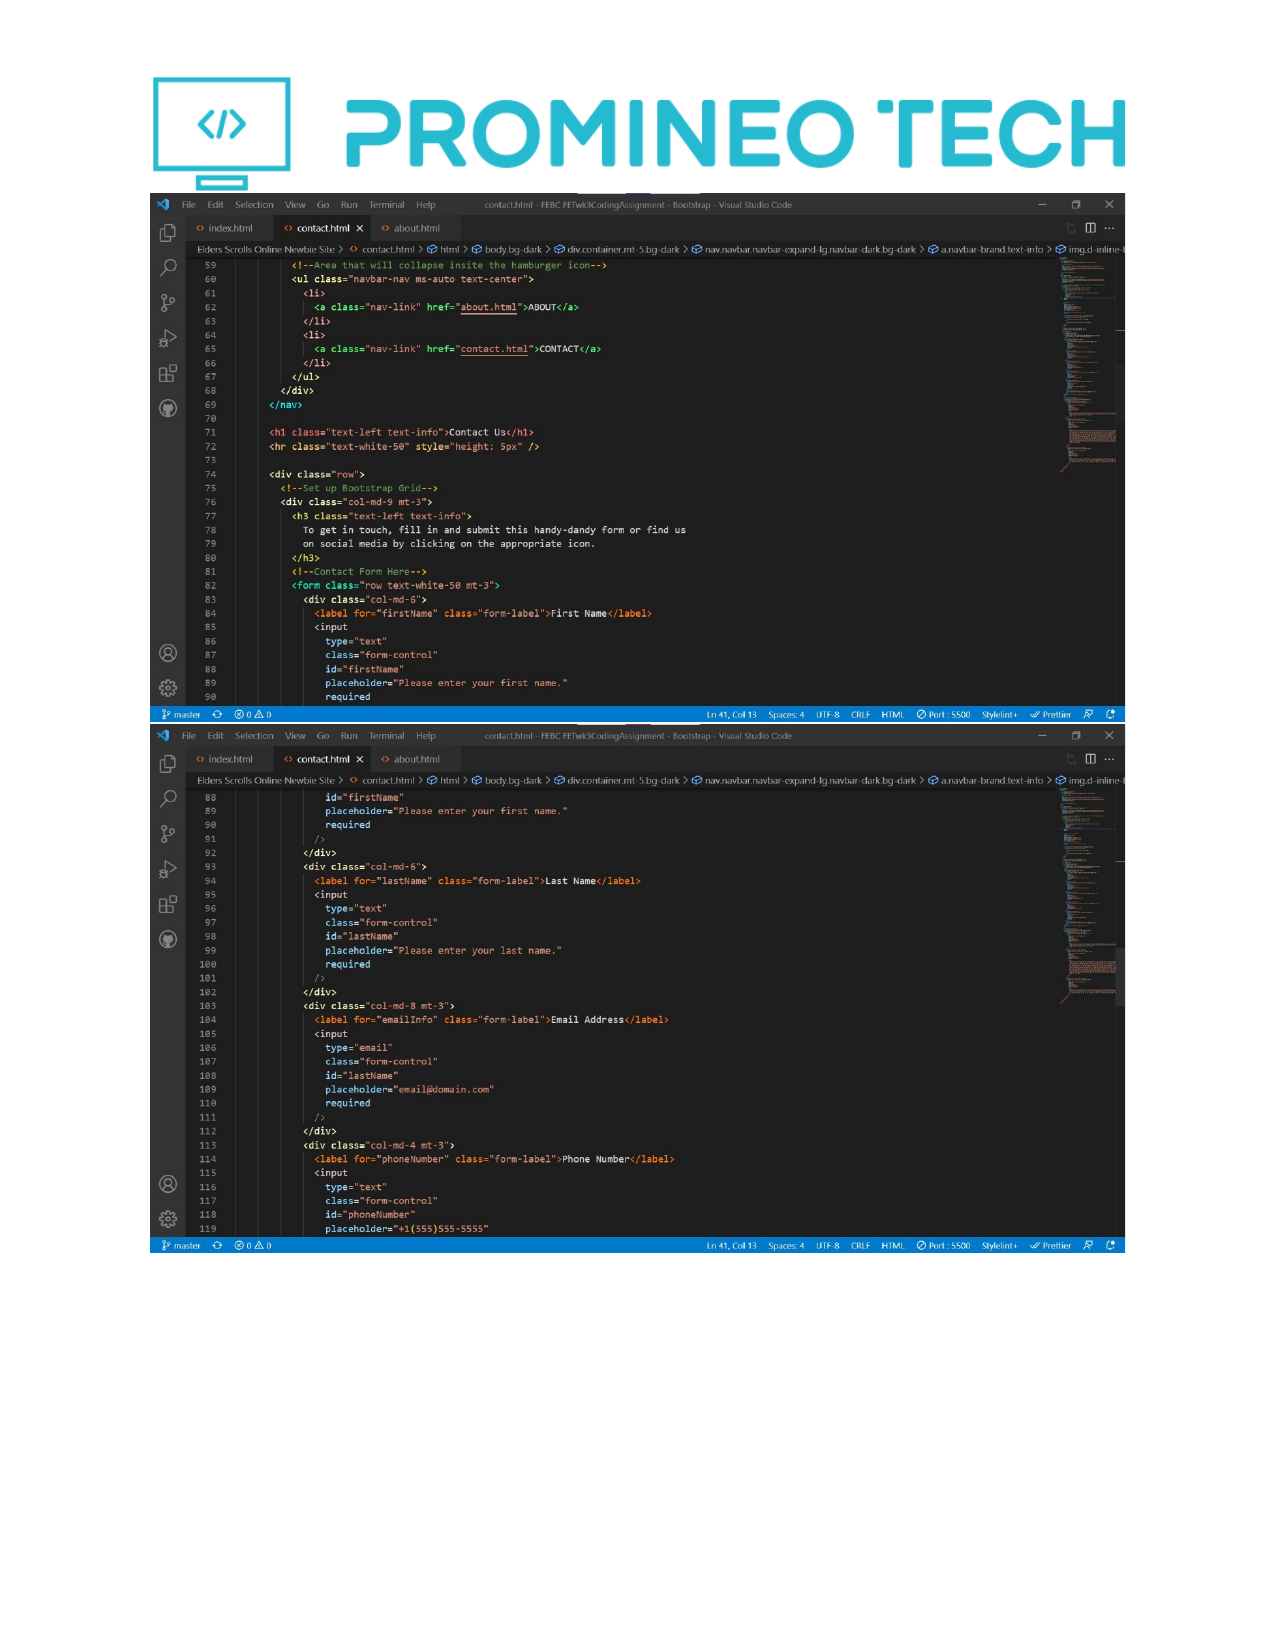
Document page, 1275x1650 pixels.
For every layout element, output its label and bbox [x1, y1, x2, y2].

picture [150, 724, 1125, 1253]
picture [150, 75, 1125, 722]
